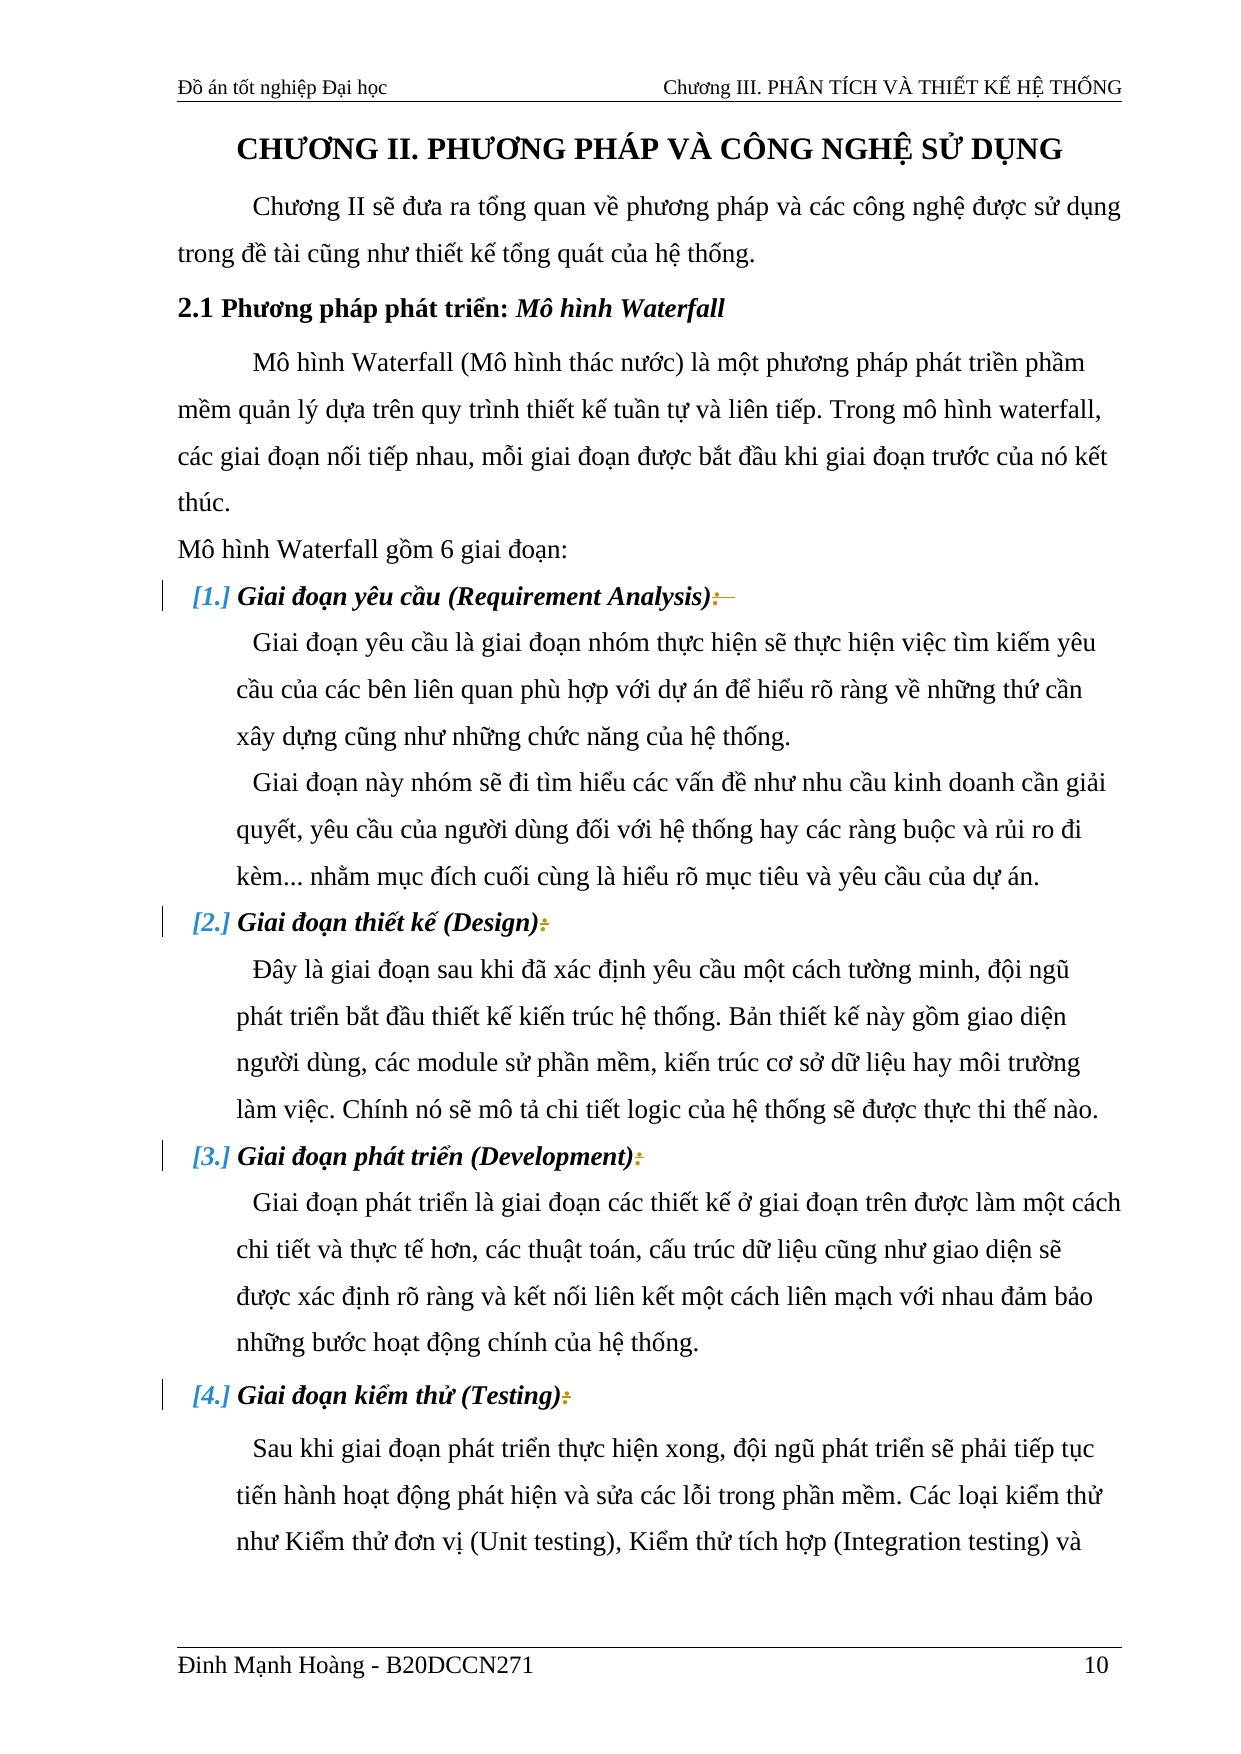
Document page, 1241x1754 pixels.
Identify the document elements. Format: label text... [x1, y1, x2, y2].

text Giai đoạn này nhóm sẽ đi tìm hiểu các vấn đề như nhu cầu kinh doanh cần giải quyết, yêu cầu của người dùng đối với hệ thống hay các ràng buộc và rủi ro đi kèm... nhằm mục đích cuối cùng là hiểu rõ mục tiêu và yêu cầu của dự án. [192, 766, 1122, 891]
list Giai đoạn kiểm thử (Testing) [192, 1379, 1122, 1410]
list Giai đoạn phát triển (Development) [192, 1139, 1122, 1171]
list Giai đoạn thiết kế (Design) [192, 906, 1122, 937]
list Giai đoạn yêu cầu (Requirement Analysis) [192, 579, 1122, 611]
text Mô hình Waterfall gồm 6 giai đoạn: [177, 533, 1122, 564]
subtitle CHƯƠNG II. PHƯƠNG PHÁP VÀ CÔNG NGHỆ SỬ DỤNG [177, 130, 1122, 166]
text Mô hình Waterfall (Mô hình thác nước) là một phương pháp phát triền phầm mềm quản lý dựa trên quy trình thiết kế tuần tự và liên tiếp. Trong mô hình waterfall, các giai đoạn nối tiếp nhau, mỗi giai đoạn được bắt đầu khi giai đoạn trước của nó kết thúc. [177, 346, 1122, 517]
text Chương II sẽ đưa ra tổng quan về phương pháp và các công nghệ được sử dụng trong đề tài cũng như thiết kế tổng quát của hệ thống. [177, 190, 1122, 268]
text Giai đoạn yêu cầu là giai đoạn nhóm thực hiện sẽ thực hiện việc tìm kiếm yêu cầu của các bên liên quan phù hợp với dự án để hiểu rõ ràng về những thứ cần xây dựng cũng như những chức năng của hệ thống. [192, 626, 1122, 751]
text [192, 1432, 1122, 1557]
text Đây là giai đoạn sau khi đã xác định yêu cầu một cách tường minh, đội ngũ phát triển bắt đầu thiết kế kiến trúc hệ thống. Bản thiết kế này gồm giao diện người dùng, các module sử phần mềm, kiến trúc cơ sở dữ liệu hay môi trường làm việc. Chính nó sẽ mô tả chi tiết logic của hệ thống sẽ được thực thi thế nào. [192, 953, 1122, 1124]
subtitle 2.1 Phương pháp phát triển: Mô hình Waterfall [177, 290, 1122, 323]
text Giai đoạn phát triển là giai đoạn các thiết kế ở giai đoạn trên được làm một cách chi tiết và thực tế hơn, các thuật toán, cấu trúc dữ liệu cũng như giao diện sẽ được xác định rõ ràng và kết nối liên kết một cách liên mạch với nhau đảm bảo những bước hoạt động chính của hệ thống. [192, 1186, 1122, 1357]
